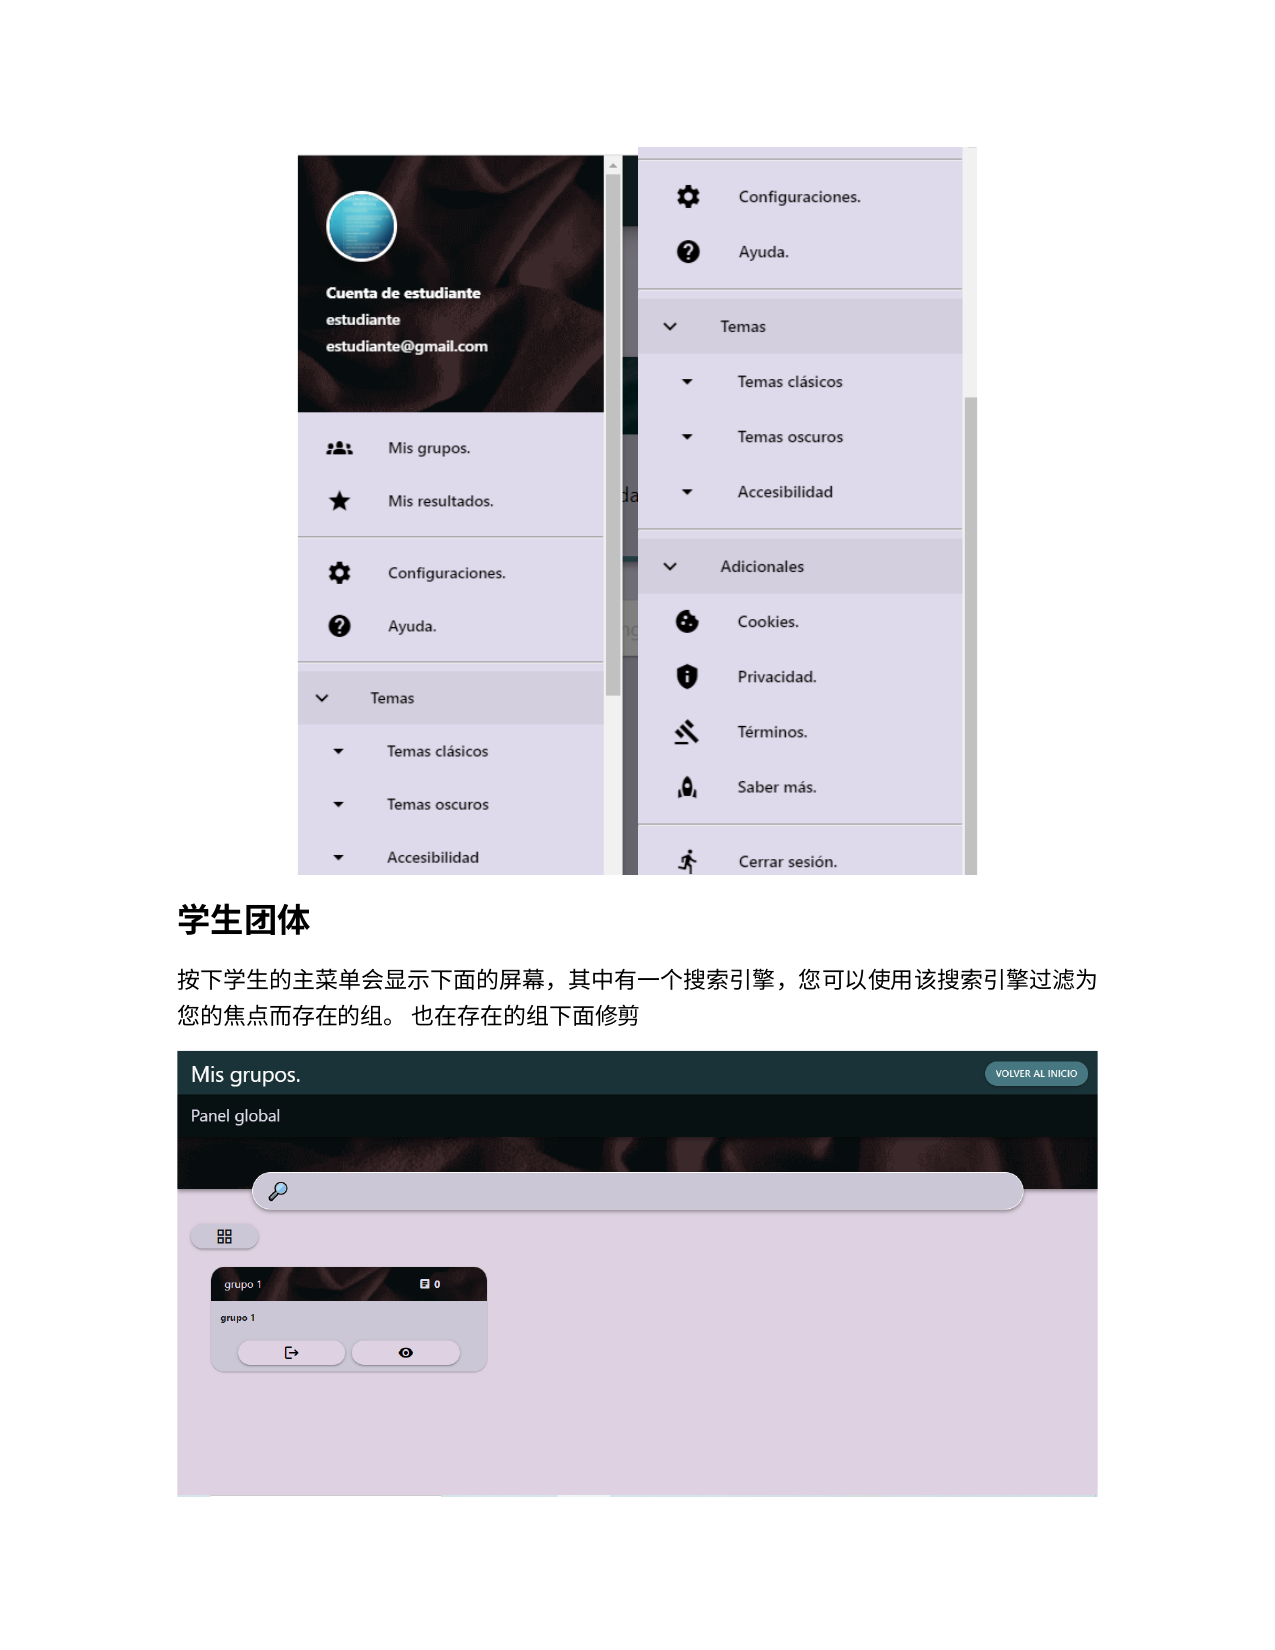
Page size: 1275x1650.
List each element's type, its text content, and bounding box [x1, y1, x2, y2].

text 学生团体 [177, 893, 1098, 942]
text 按下学生的主菜单会显示下面的屏幕，其中有一个搜索引擎，您可以使用该搜索引擎过滤为您的焦点而存在的组。 也在存在的组下面修剪 [177, 962, 1098, 1031]
picture [297, 147, 978, 875]
picture [177, 1050, 1098, 1497]
